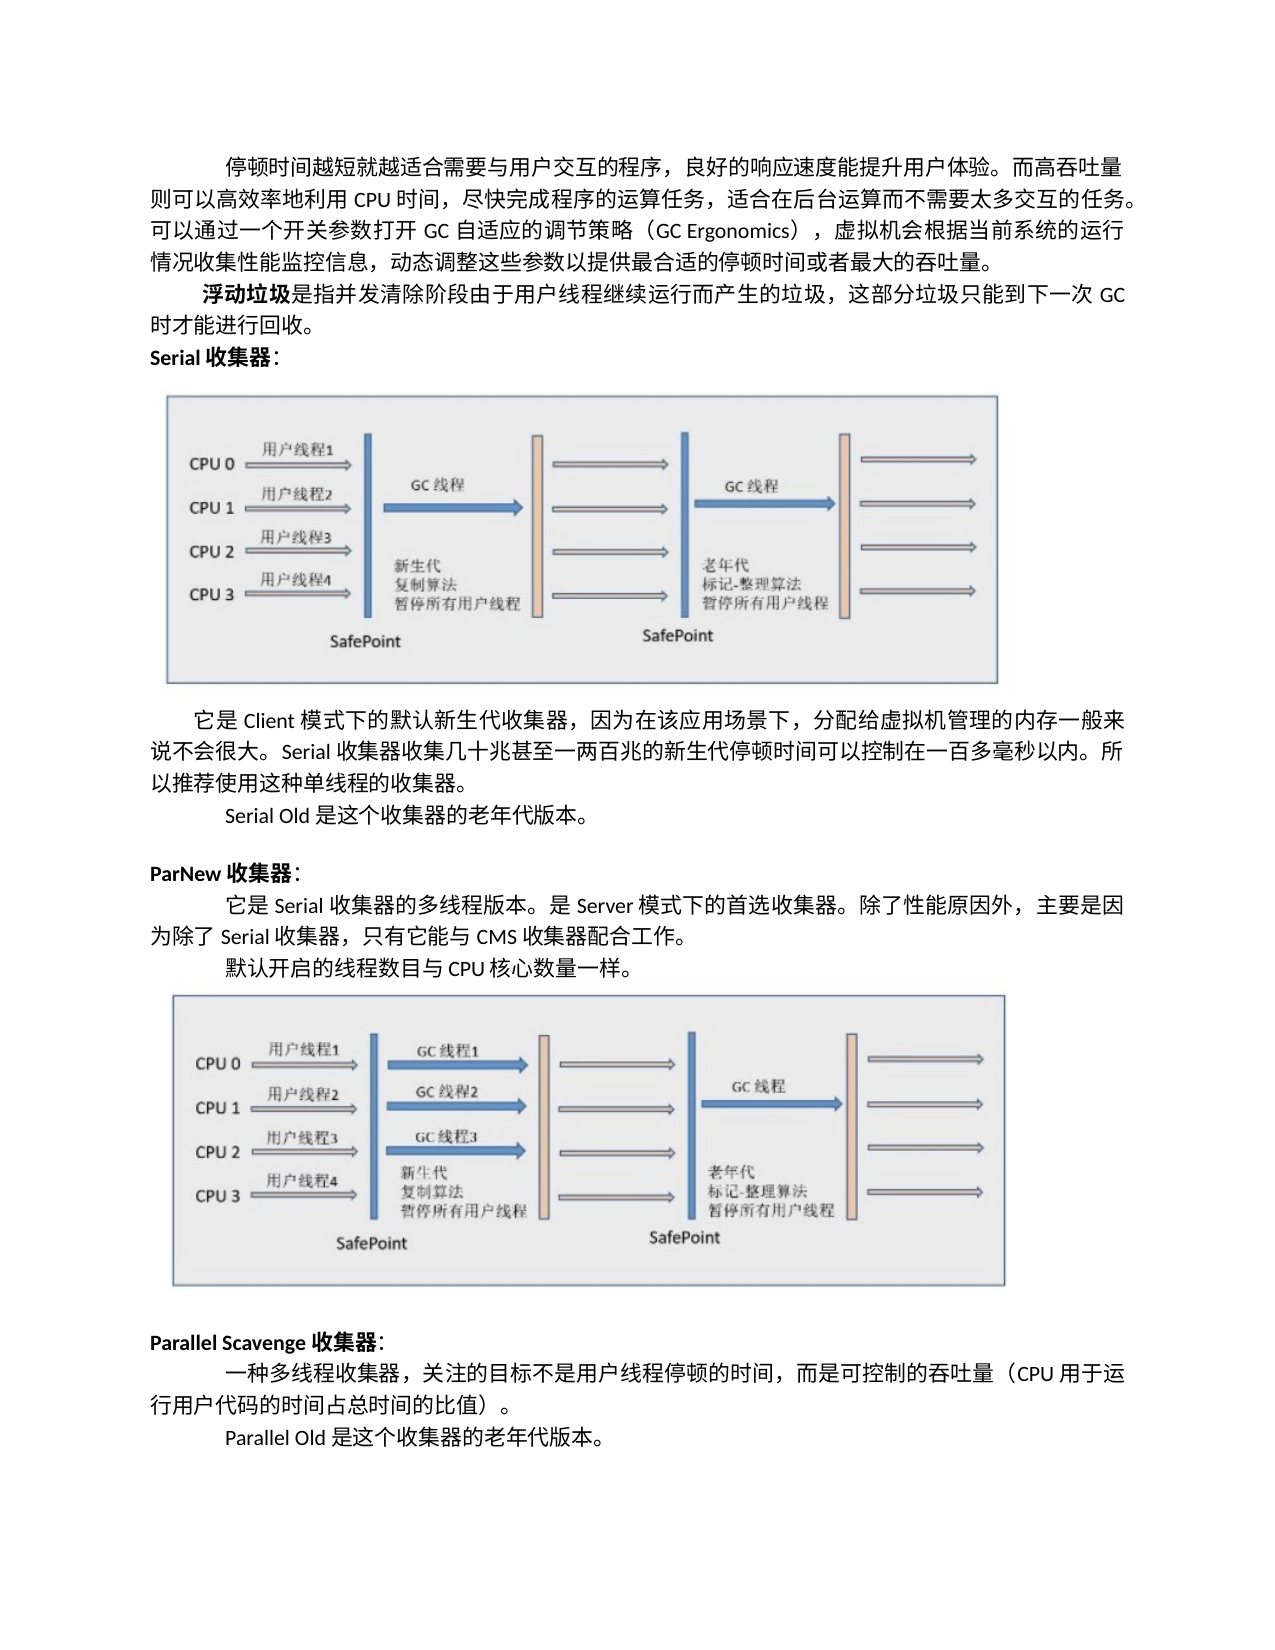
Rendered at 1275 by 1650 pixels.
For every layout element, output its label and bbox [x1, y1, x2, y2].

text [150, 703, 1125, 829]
picture [150, 982, 1021, 1299]
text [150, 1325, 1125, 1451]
picture [150, 371, 1019, 703]
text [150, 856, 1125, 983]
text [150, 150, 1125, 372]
